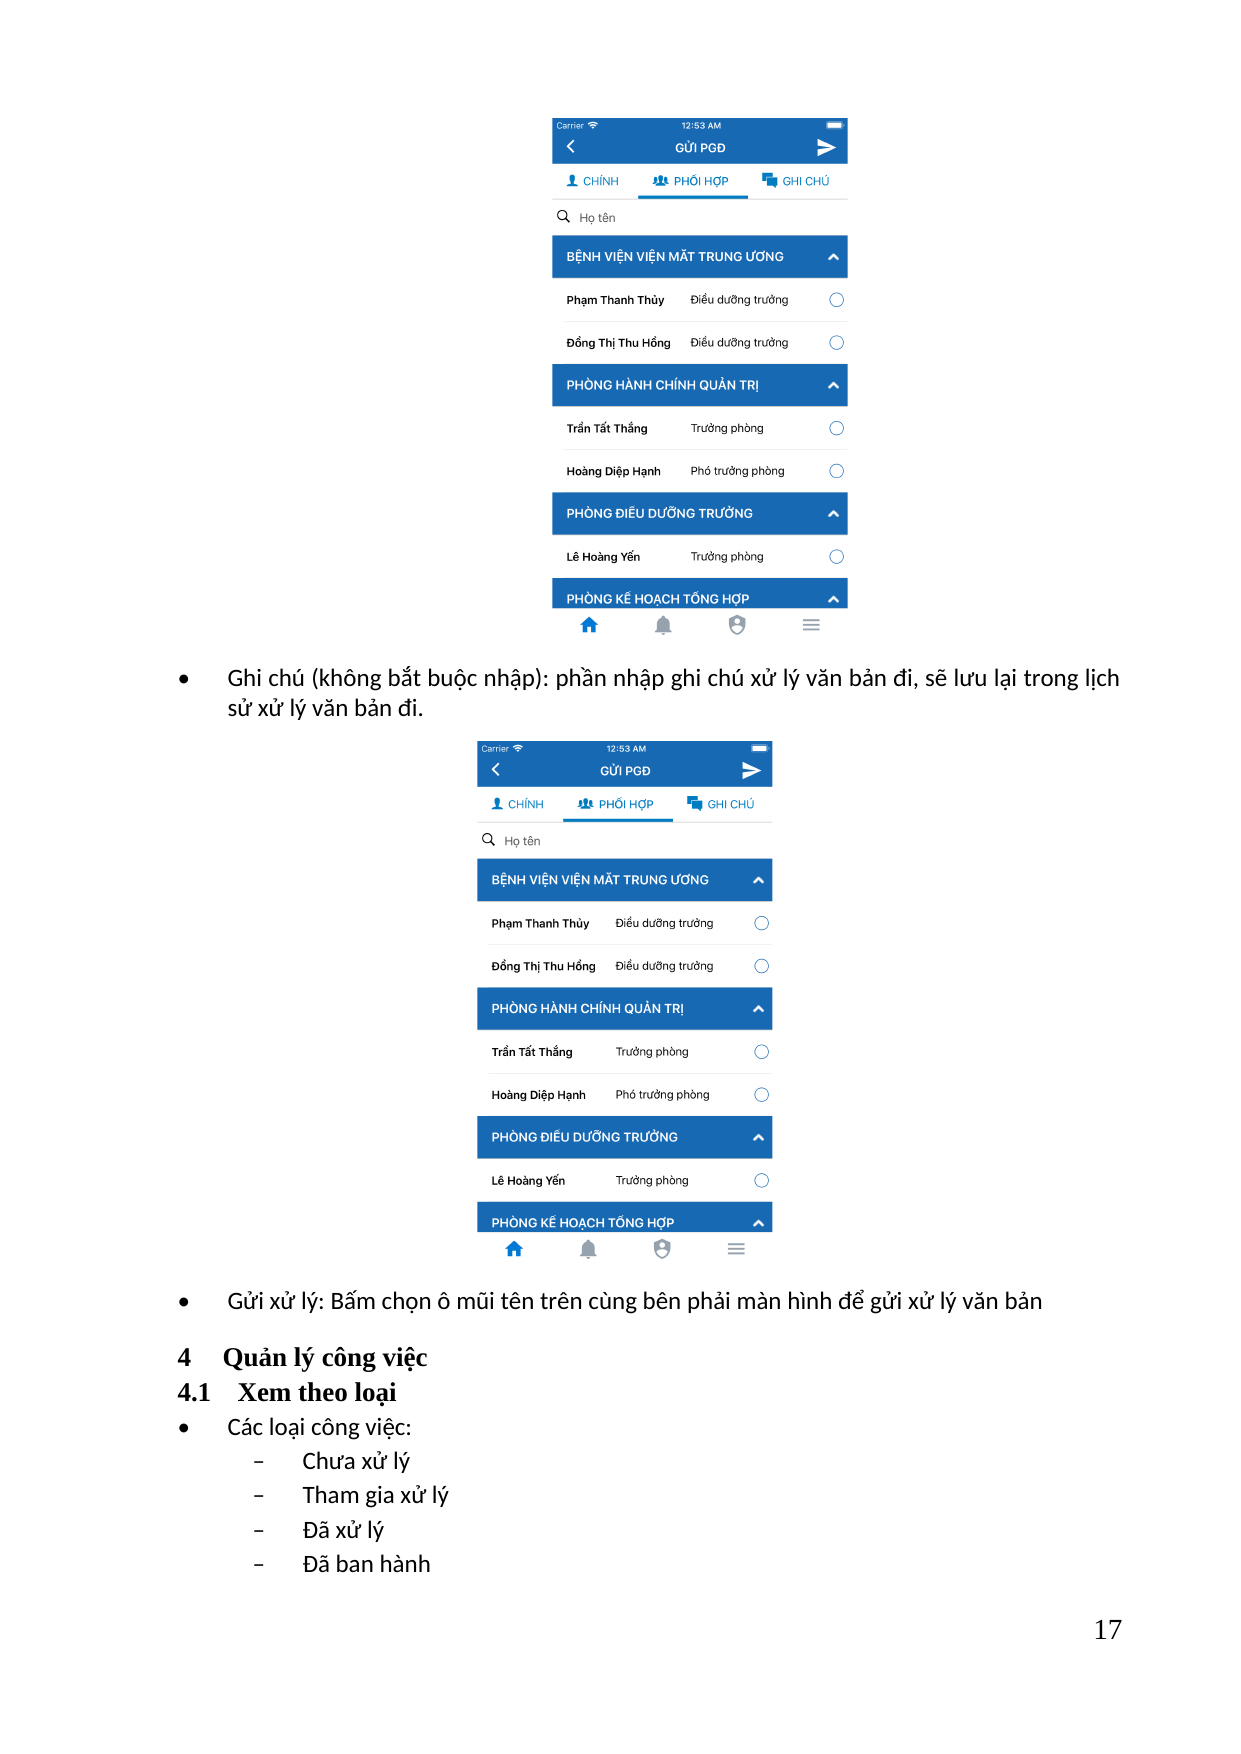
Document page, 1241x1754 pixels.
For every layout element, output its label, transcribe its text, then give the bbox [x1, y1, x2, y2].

list Tham gia xử lý [252, 1479, 1122, 1510]
subtitle Xem theo loại [177, 1376, 1122, 1407]
list Các loại công việc: [177, 1411, 1122, 1441]
list Đã ban hành [252, 1548, 1122, 1578]
list Đã xử lý [252, 1514, 1122, 1544]
list Ghi chú (không bắt buộc nhập): phần nhập ghi chú xử lý văn bản đi, sẽ lưu lại trong lịch sử xử lý văn bản đi. [177, 662, 1122, 723]
list Chưa xử lý [252, 1445, 1122, 1476]
picture [477, 741, 773, 1267]
subtitle Quản lý công việc [177, 1341, 1122, 1372]
list Gửi xử lý: Bấm chọn ô mũi tên trên cùng bên phải màn hình để gửi xử lý văn bản [177, 1285, 1122, 1316]
picture [552, 118, 848, 643]
